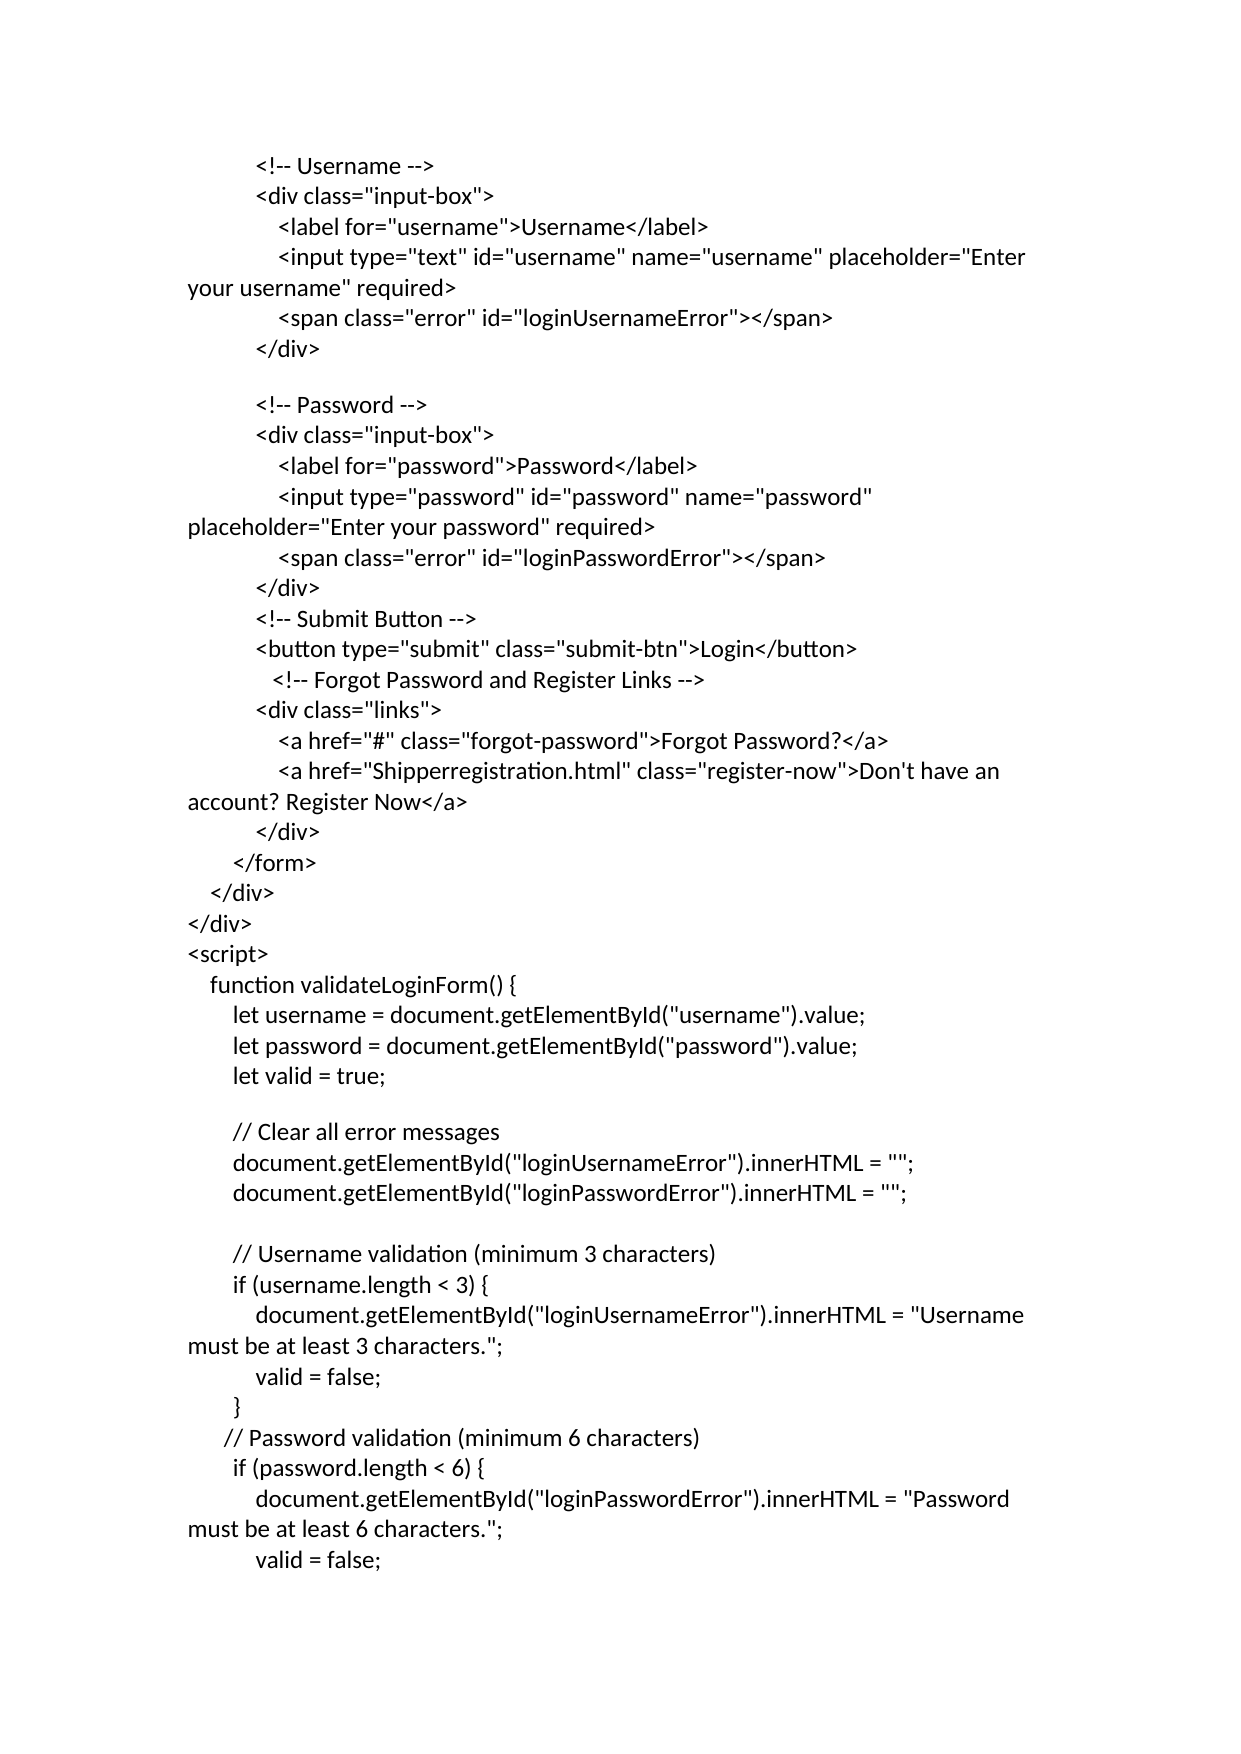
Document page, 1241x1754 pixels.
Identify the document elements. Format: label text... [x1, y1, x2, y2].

text <input type="text" id="username" name="username" placeholder="Enter your username" required> [187, 242, 1053, 303]
text let username = document.getElementById("username").value; [187, 999, 1053, 1030]
text <span class="error" id="loginUsernameError"></span> [187, 303, 1053, 333]
text valid = false; [187, 1544, 1053, 1574]
text document.getElementById("loginUsernameError").innerHTML = ""; [187, 1147, 1053, 1177]
text <a href="Shipperregistration.html" class="register-now">Don't have an account? Register Now</a> [187, 755, 1053, 816]
text if (username.length < 3) { [187, 1269, 1053, 1299]
text <div class="input-box"> [187, 181, 1053, 211]
text if (password.length < 6) { [187, 1452, 1053, 1483]
text </div> [187, 572, 1053, 603]
text <!-- Forgot Password and Register Links --> [187, 664, 1053, 694]
text function validateLoginForm() { [187, 969, 1053, 999]
text // Password validation (minimum 6 characters) [187, 1422, 1053, 1452]
text <label for="username">Username</label> [187, 211, 1053, 242]
text document.getElementById("loginPasswordError").innerHTML = ""; [187, 1177, 1053, 1208]
text document.getElementById("loginUsernameError").innerHTML = "Username must be at least 3 characters."; [187, 1299, 1053, 1361]
text let password = document.getElementById("password").value; [187, 1030, 1053, 1061]
text </div> [187, 908, 1053, 938]
text </div> [187, 816, 1053, 847]
text // Username validation (minimum 3 characters) [187, 1238, 1053, 1269]
text <!-- Submit Button --> [187, 603, 1053, 633]
text document.getElementById("loginPasswordError").innerHTML = "Password must be at least 6 characters."; [187, 1483, 1053, 1544]
text <label for="password">Password</label> [187, 450, 1053, 481]
text let valid = true; [187, 1061, 1053, 1091]
text <span class="error" id="loginPasswordError"></span> [187, 542, 1053, 572]
text <!-- Password --> [187, 389, 1053, 419]
text valid = false; [187, 1361, 1053, 1391]
text } [187, 1391, 1053, 1422]
text </div> [187, 877, 1053, 908]
text <div class="links"> [187, 694, 1053, 725]
text </form> [187, 847, 1053, 877]
text <input type="password" id="password" name="password" placeholder="Enter your password" required> [187, 481, 1053, 542]
text <button type="submit" class="submit-btn">Login</button> [187, 633, 1053, 664]
text <div class="input-box"> [187, 419, 1053, 450]
text <!-- Username --> [187, 150, 1053, 181]
text <script> [187, 938, 1053, 969]
text </div> [187, 333, 1053, 364]
text <a href="#" class="forgot-password">Forgot Password?</a> [187, 725, 1053, 755]
text // Clear all error messages [187, 1116, 1053, 1147]
